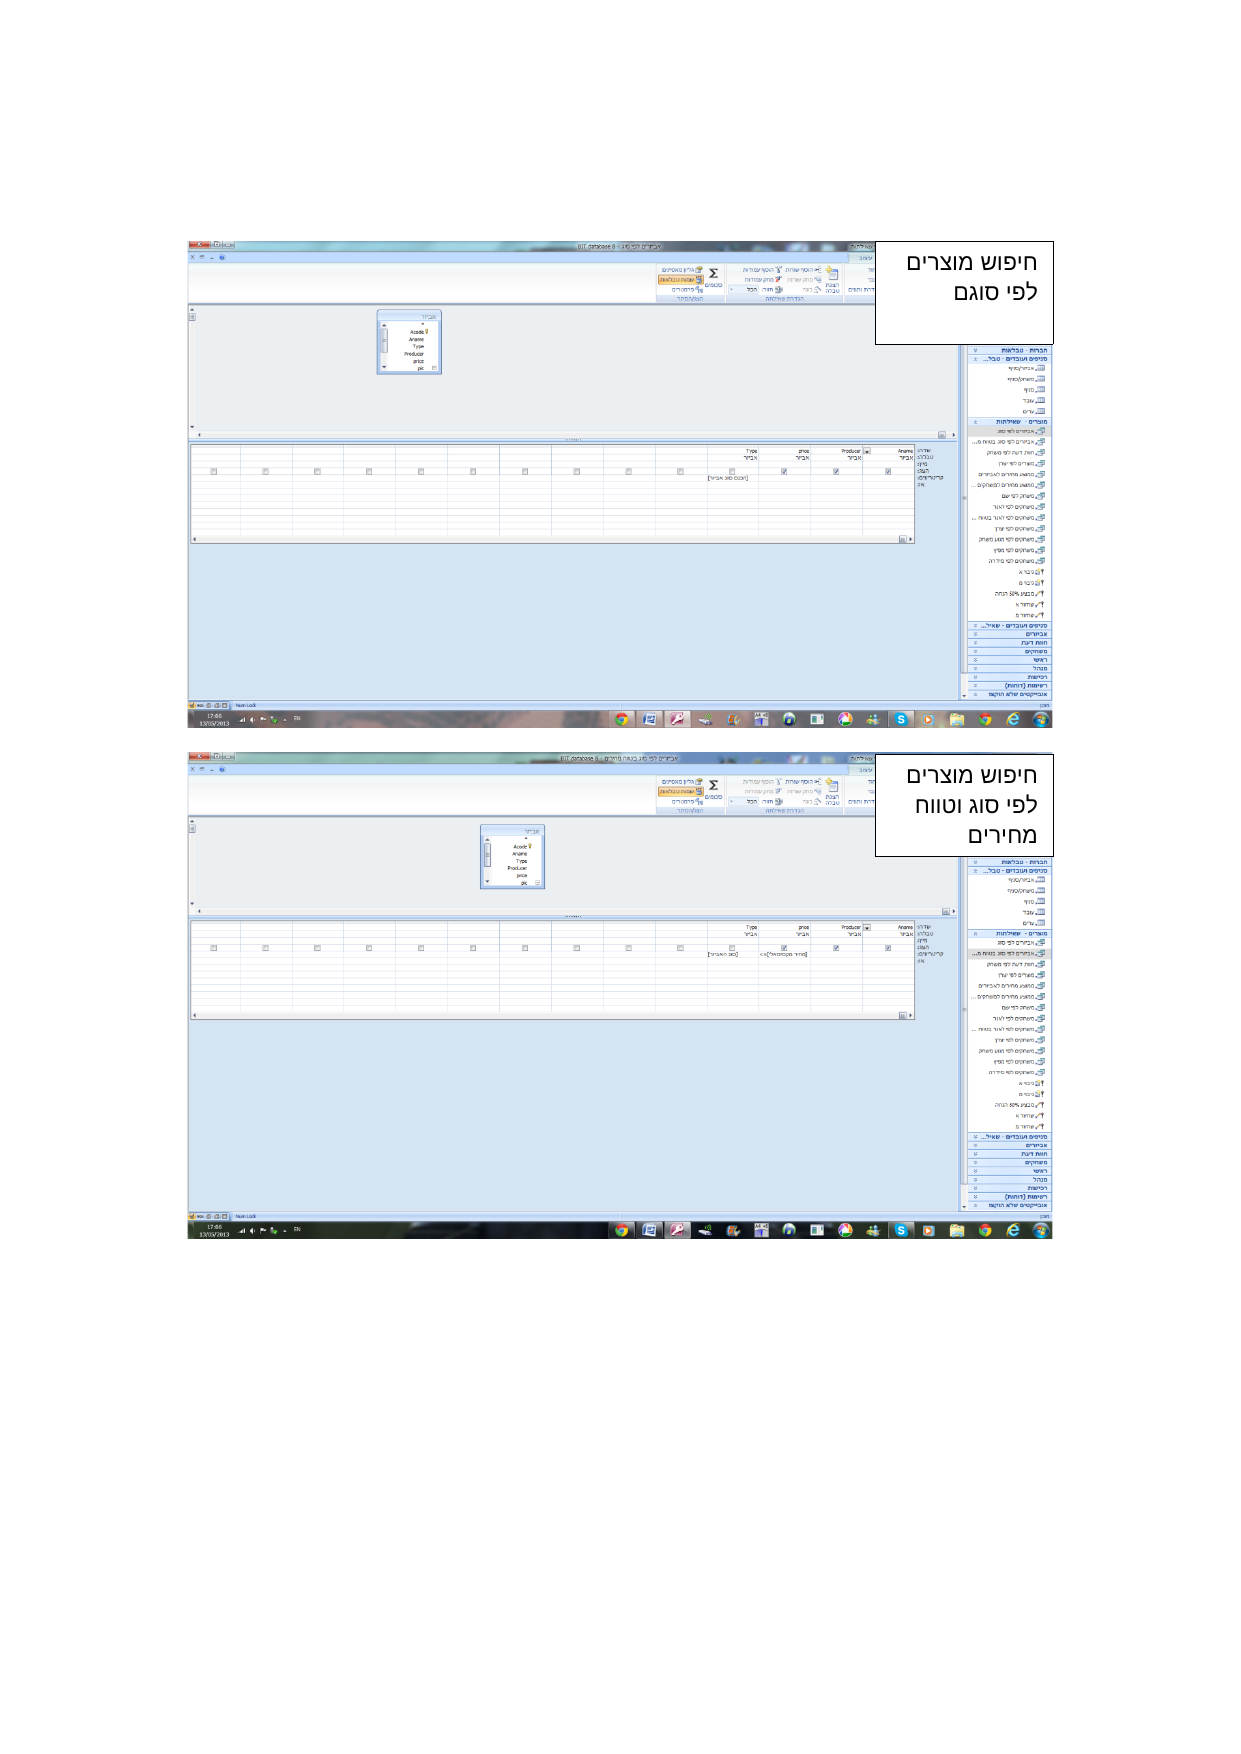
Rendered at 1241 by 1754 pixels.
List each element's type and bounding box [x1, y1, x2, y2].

picture [187, 241, 1053, 728]
picture [187, 752, 1053, 1239]
